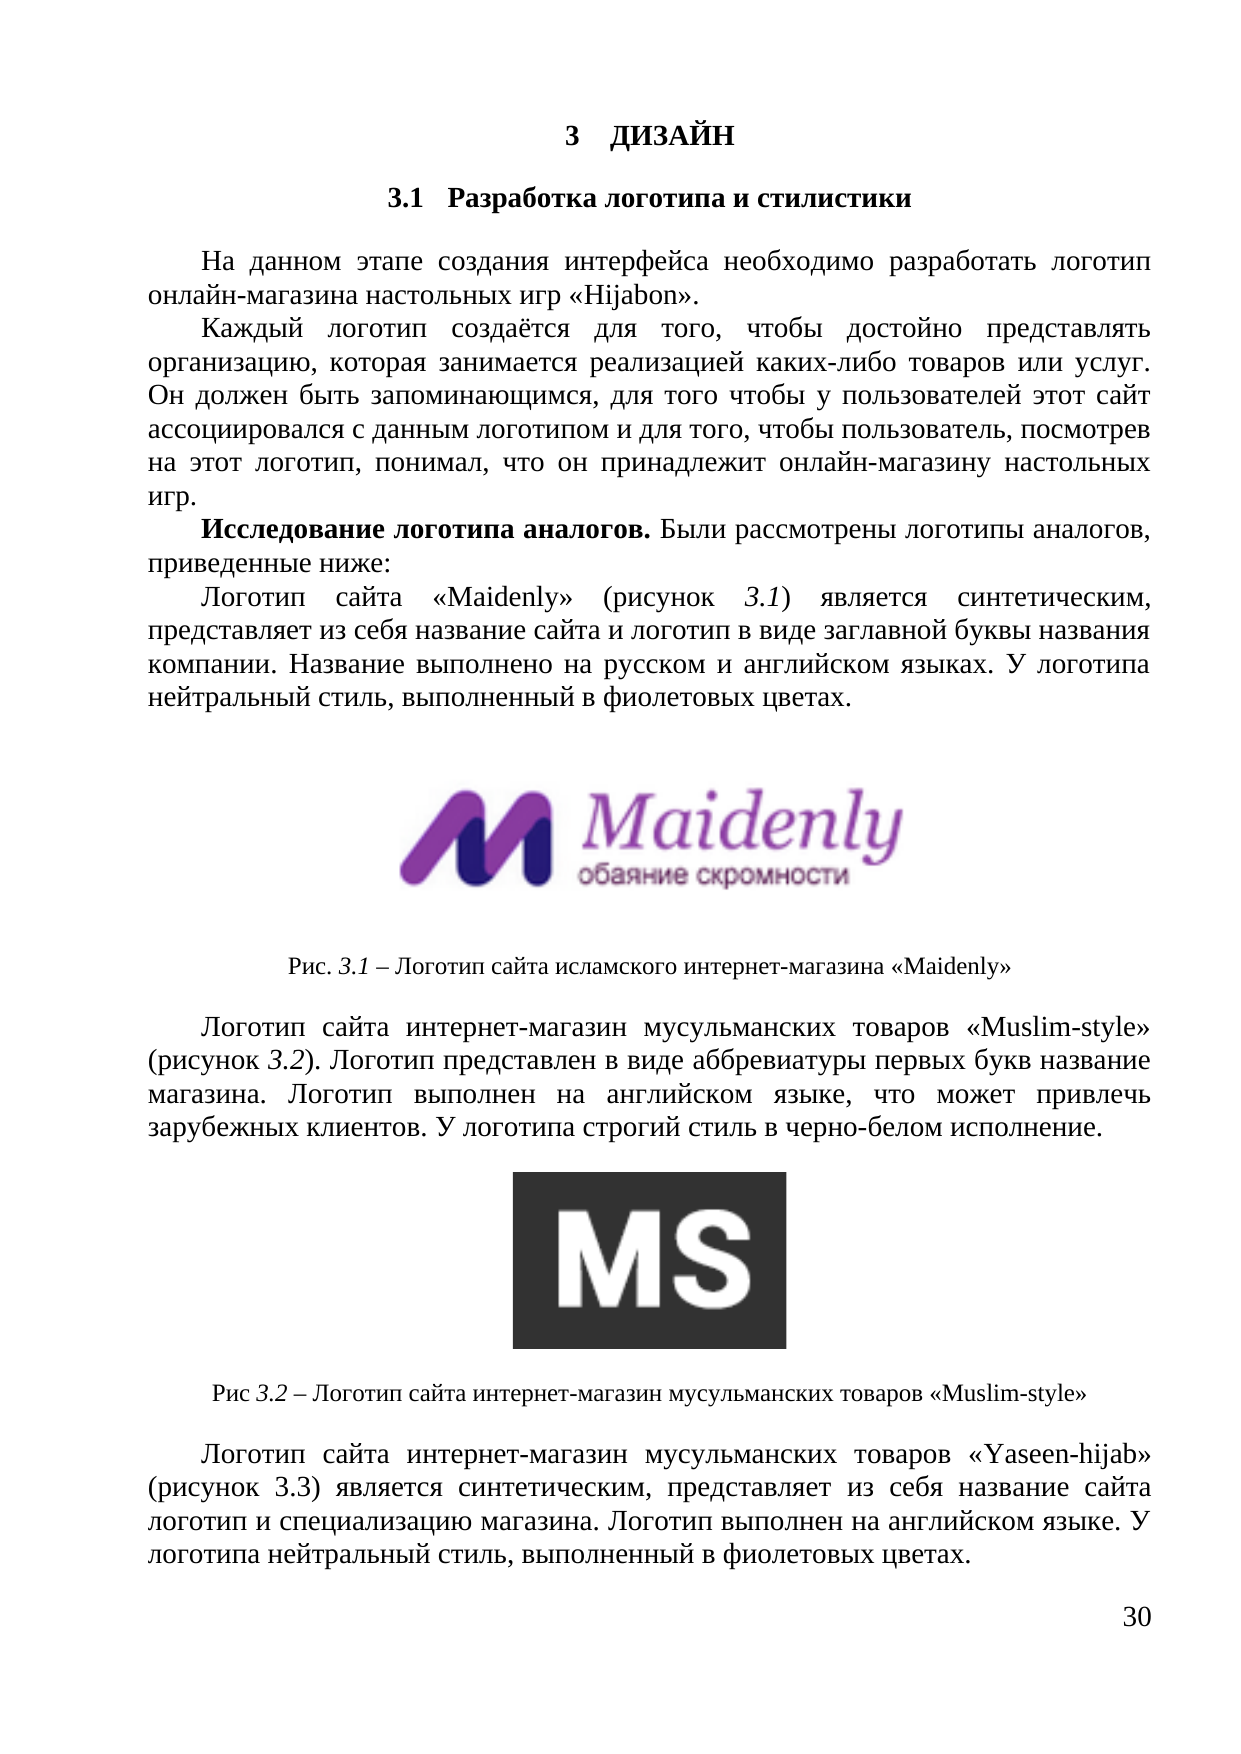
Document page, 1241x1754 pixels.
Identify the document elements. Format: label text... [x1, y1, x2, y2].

picture [512, 1172, 787, 1349]
subtitle Разработка логотипа и стилистики [148, 181, 1152, 214]
text Каждый логотип создаётся для того, чтобы достойно представлять организацию, которая занимается реализацией каких-либо товаров или услуг. Он должен быть запоминающимся, для того чтобы у пользователей этот сайт ассоциировался с данным логотипом и для того, чтобы пользователь, посмотрев на этот логотип, понимал, что он принадлежит онлайн-магазину настольных игр. [148, 310, 1152, 512]
text На данном этапе создания интерфейса необходимо разработать логотип онлайн-магазина настольных игр «Hijabon». [148, 243, 1152, 310]
text Логотип сайта интернет-магазин мусульманских товаров «Yaseen-hijab» (рисунок 3.3) является синтетическим, представляет из себя название сайта логотип и специализацию магазина. Логотип выполнен на английском языке. У логотипа нейтральный стиль, выполненный в фиолетовых цветах. [148, 1436, 1152, 1570]
text Логотип сайта «Maidenly» (рисунок 3.1) является синтетическим, представляет из себя название сайта и логотип в виде заглавной буквы названия компании. Название выполнено на русском и английском языках. У логотипа нейтральный стиль, выполненный в фиолетовых цветах. [148, 579, 1152, 713]
text Рис 3.2 – Логотип сайта интернет-магазин мусульманских товаров «Muslim-style» [148, 1378, 1152, 1407]
text Исследование логотипа аналогов. Были рассмотрены логотипы аналогов, приведенные ниже: [148, 512, 1152, 579]
text Рис. 3.1 – Логотип сайта исламского интернет-магазина «Maidenly» [148, 951, 1152, 979]
picture [356, 742, 943, 922]
subtitle ДИЗАЙН [148, 118, 1152, 151]
text Логотип сайта интернет-магазин мусульманских товаров «Muslim-style» (рисунок 3.2). Логотип представлен в виде аббревиатуры первых букв название магазина. Логотип выполнен на английском языке, что может привлечь зарубежных клиентов. У логотипа строгий стиль в черно-белом исполнение. [148, 1009, 1152, 1143]
